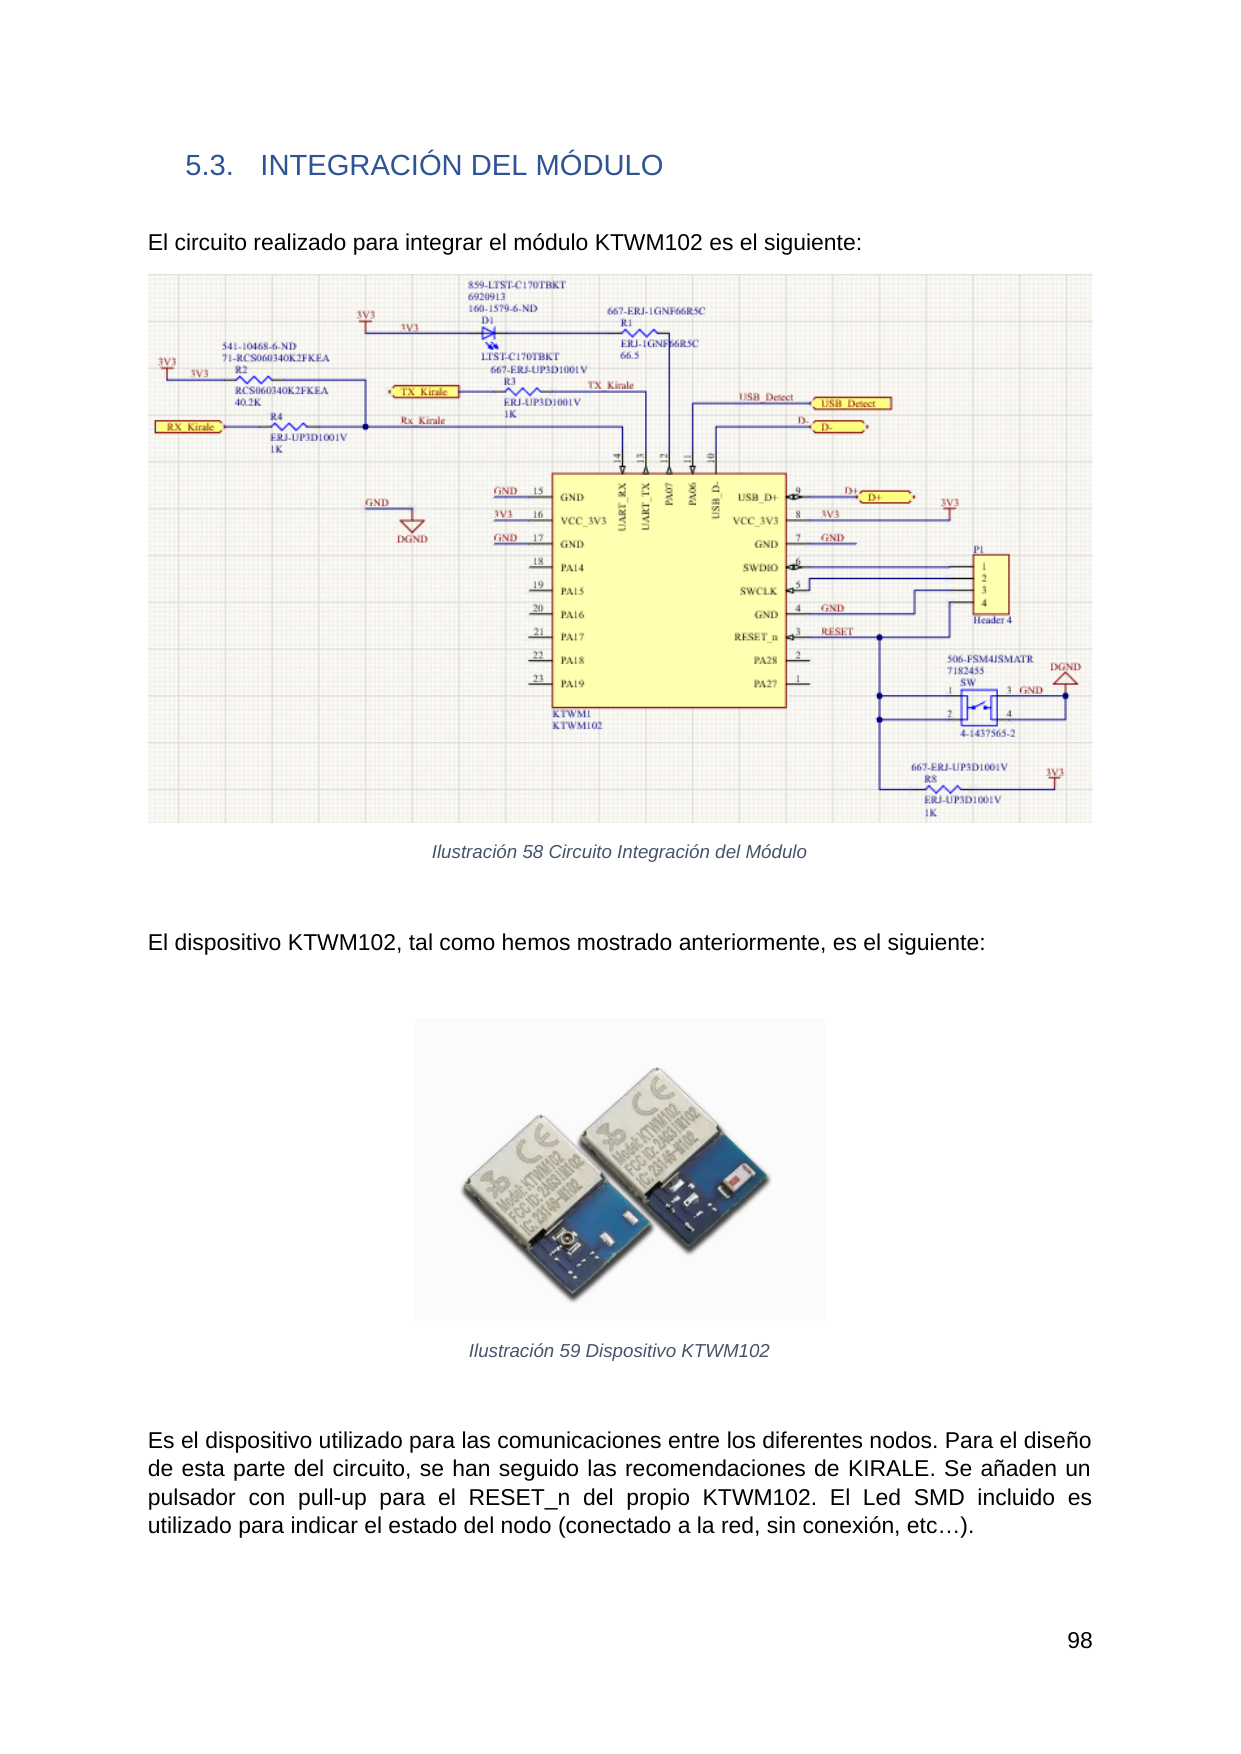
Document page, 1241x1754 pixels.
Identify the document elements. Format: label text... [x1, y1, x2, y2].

text El circuito realizado para integrar el módulo KTWM102 es el siguiente: [148, 229, 1092, 255]
picture [147, 274, 1093, 823]
subtitle INTEGRACIÓN DEL MÓDULO [185, 148, 1092, 181]
text Es el dispositivo utilizado para las comunicaciones entre los diferentes nodos. Para el diseño de esta parte del circuito, se han seguido las recomendaciones de KIRALE. Se añaden un pulsador con pull-up para el RESET_n del propio KTWM102. El Led SMD incluido es utilizado para indicar el estado del nodo (conectado a la red, sin conexión, etc…). [148, 1427, 1092, 1539]
picture [415, 1018, 826, 1321]
text El dispositivo KTWM102, tal como hemos mostrado anteriormente, es el siguiente: [148, 929, 1092, 955]
